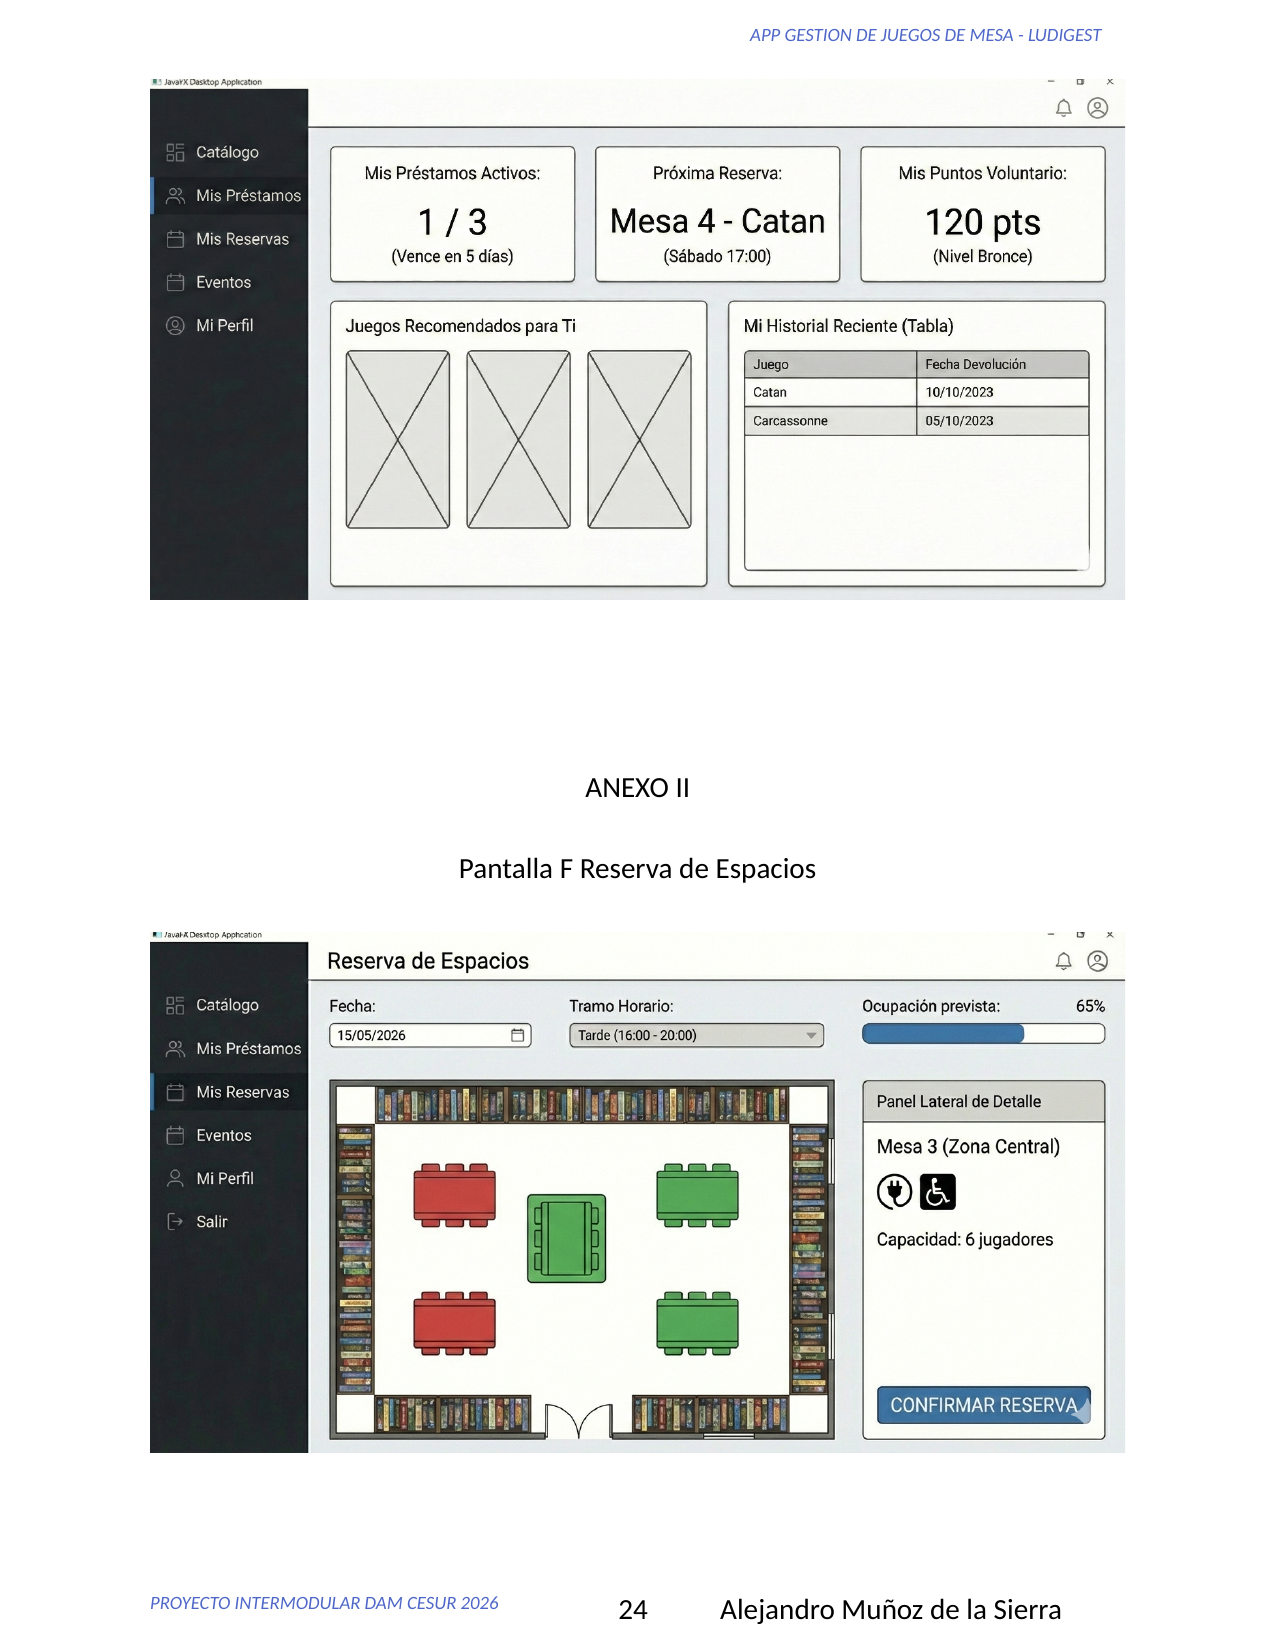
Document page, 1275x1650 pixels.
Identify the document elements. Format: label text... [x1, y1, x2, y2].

picture [150, 79, 1125, 600]
text ANEXO II [150, 769, 1125, 804]
text Pantalla F Reserva de Espacios [150, 851, 1125, 886]
picture [150, 932, 1125, 1453]
